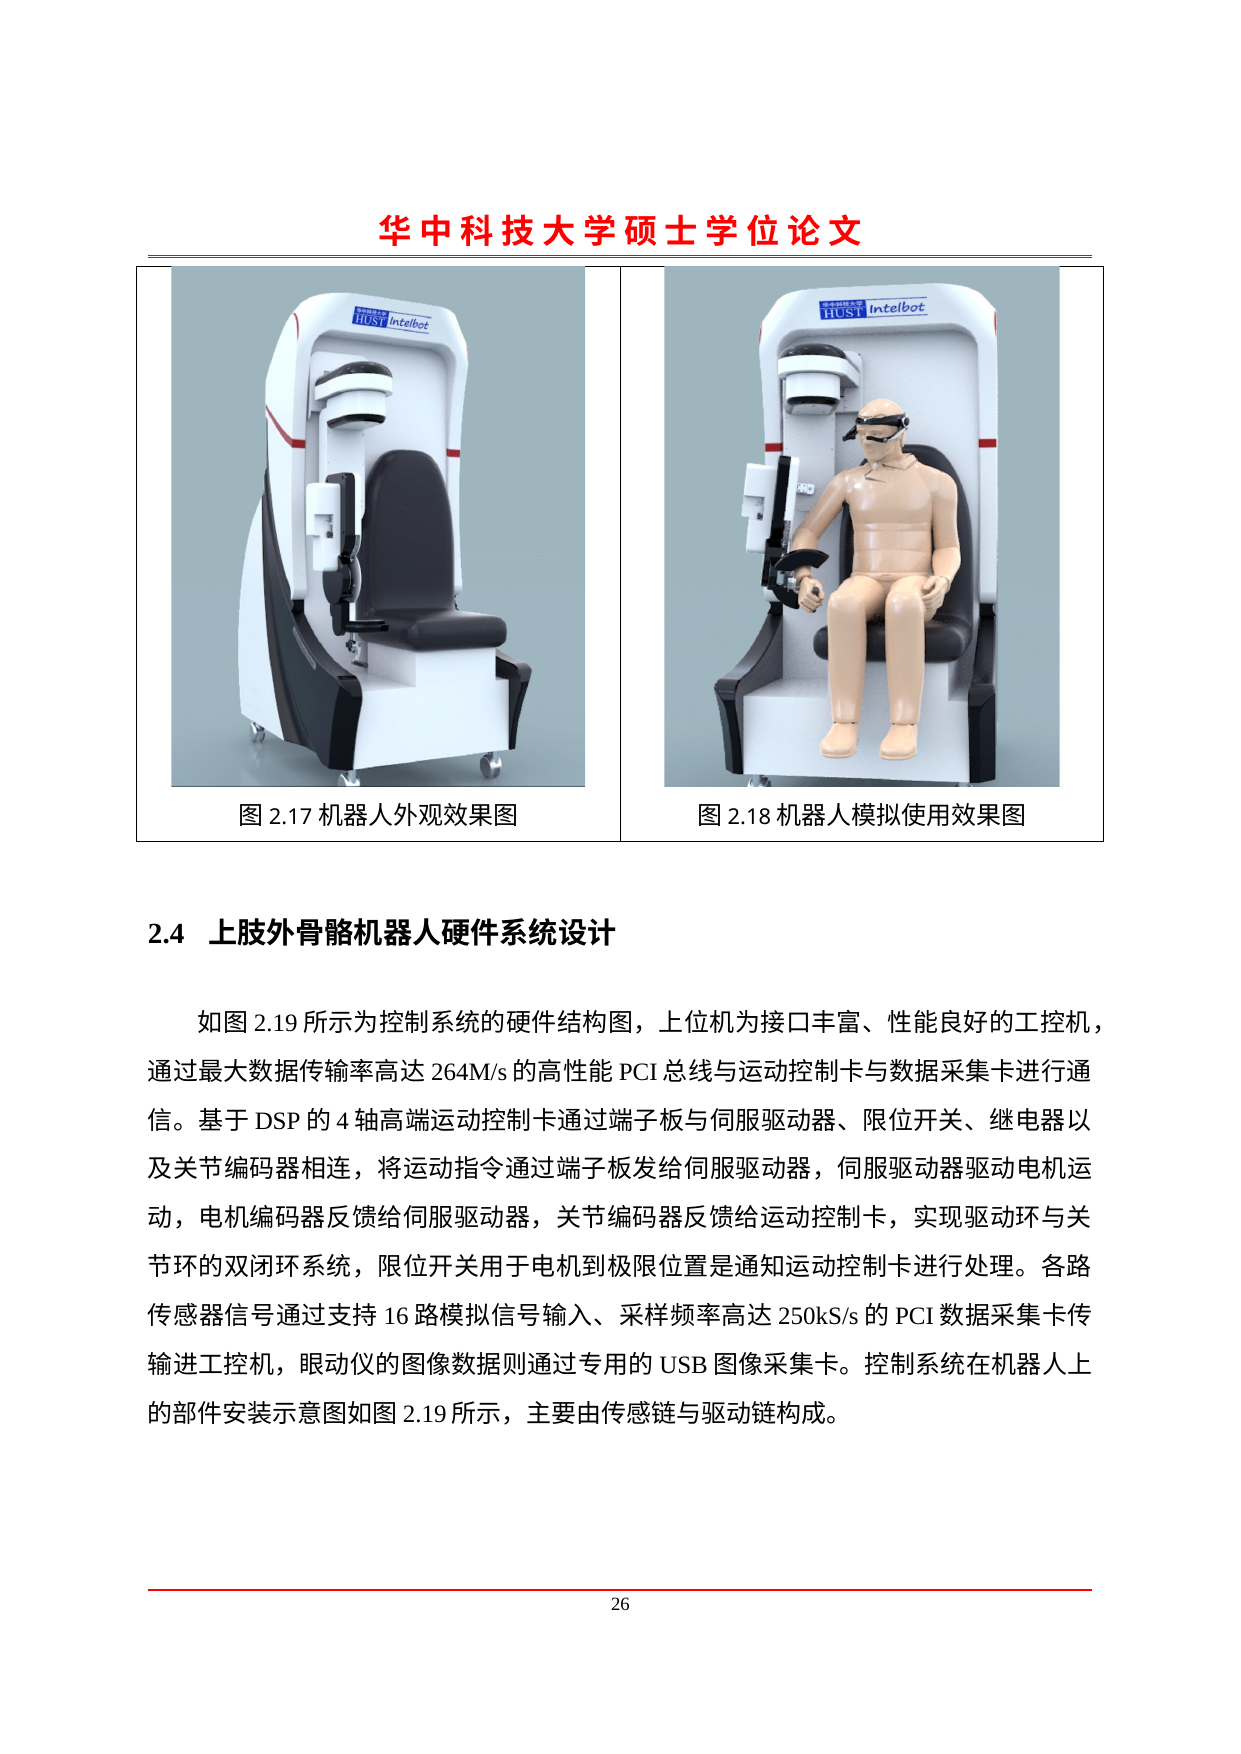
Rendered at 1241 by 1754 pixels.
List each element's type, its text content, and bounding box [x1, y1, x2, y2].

picture [171, 266, 586, 787]
picture [664, 266, 1060, 787]
table_header 图2.18 机器人模拟使用效果图 [621, 267, 1103, 841]
subtitle 上肢外骨骼机器人硬件系统设计 [148, 910, 1092, 952]
text 如图2.19所示为控制系统的硬件结构图，上位机为接口丰富、性能良好的工控机，通过最大数据传输率高达264M/s的高性能PCI总线与运动控制卡与数据采集卡进行通信。基于DSP的4轴高端运动控制卡通过端子板与伺服驱动器、限位开关、继电器以及关节编码器相连，将运动指令通过端子板发给伺服驱动器，伺服驱动器驱动电机运动，电机编码器反馈给伺服驱动器，关节编码器反馈给运动控制卡，实现驱动环与关节环的双闭环系统，限位开关用于电机到极限位置是通知运动控制卡进行处理。各路传感器信号通过支持16路模拟信号输入、采样频率高达250kS/s的PCI数据采集卡传输进工控机，眼动仪的图像数据则通过专用的USB图像采集卡。控制系统在机器人上的部件安装示意图如图2.19所示，主要由传感链与驱动链构成。 [148, 1002, 1092, 1429]
table_header 图2.17 机器人外观效果图 [137, 267, 620, 841]
